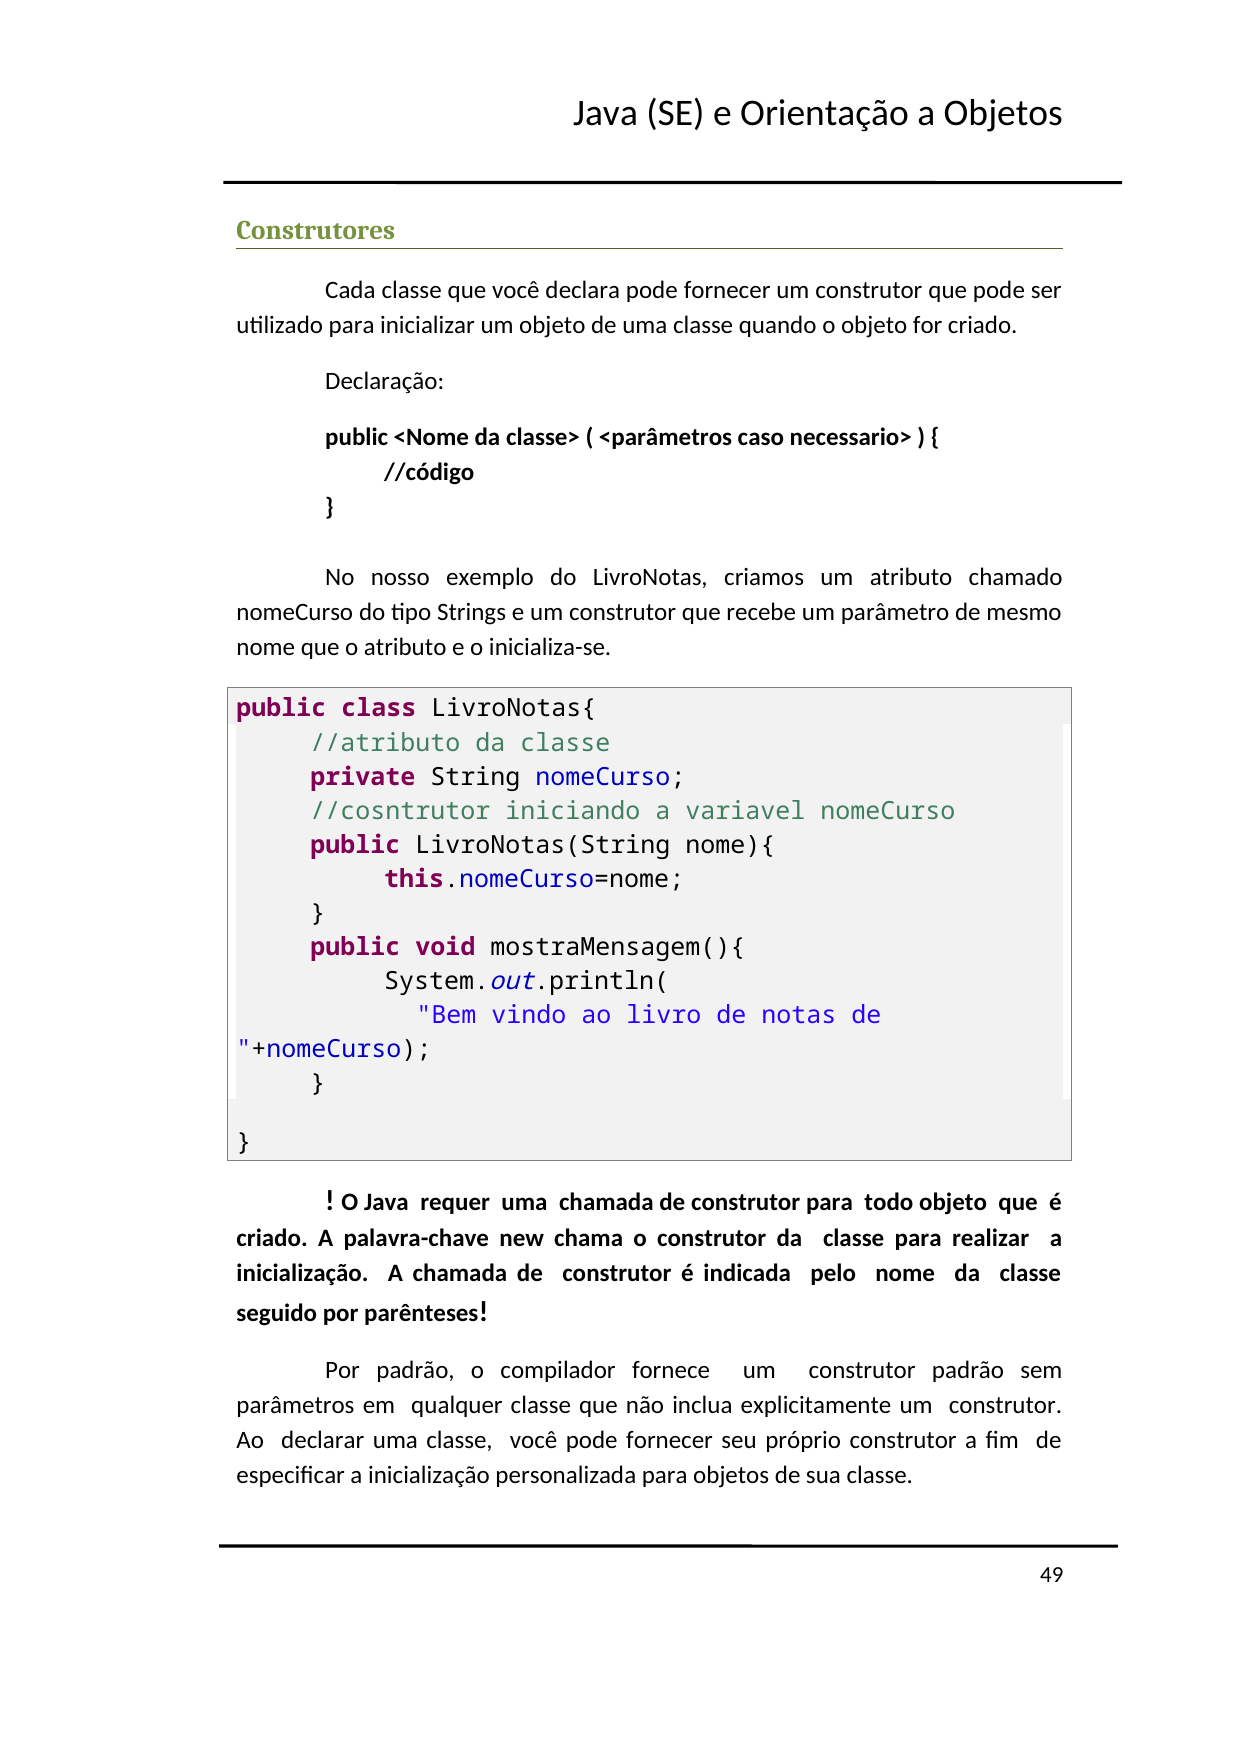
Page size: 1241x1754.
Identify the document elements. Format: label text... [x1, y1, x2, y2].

text Declaração: [236, 365, 1063, 396]
text System.out.println( [236, 963, 1063, 997]
text public void mostraMensagem(){ [236, 928, 1063, 963]
text //cosntrutor iniciando a variavel nomeCurso [236, 792, 1063, 826]
text public class LivroNotas{ [228, 688, 1071, 724]
text public LivroNotas(String nome){ [236, 826, 1063, 860]
text } [236, 1065, 1063, 1099]
subtitle Construtores [236, 215, 1063, 248]
text ! O Java requer uma chamada de construtor para todo objeto que é criado. A palavra-chave new chama o construtor da classe para realizar a inicialização. A chamada de construtor é indicada pelo nome da classe seguido por parênteses! [236, 1182, 1063, 1328]
text public <Nome da classe> ( <parâmetros caso necessario> ) { [236, 421, 1063, 452]
text Por padrão, o compilador fornece um construtor padrão sem parâmetros em qualquer classe que não inclua explicitamente um construtor. Ao declarar uma classe, você pode fornecer seu próprio construtor a fim de especificar a inicialização personalizada para objetos de sua classe. [236, 1354, 1063, 1490]
text } [236, 894, 1063, 928]
text "Bem vindo ao livro de notas de "+nomeCurso); [236, 997, 1063, 1065]
text private String nomeCurso; [236, 758, 1063, 792]
text //código [236, 456, 1063, 487]
text //atributo da classe [236, 724, 1063, 758]
text } [228, 1121, 1071, 1160]
text Cada classe que você declara pode fornecer um construtor que pode ser utilizado para inicializar um objeto de uma classe quando o objeto for criado. [236, 274, 1063, 340]
text this.nomeCurso=nome; [236, 860, 1063, 894]
text No nosso exemplo do LivroNotas, criamos um atributo chamado nomeCurso do tipo Strings e um construtor que recebe um parâmetro de mesmo nome que o atributo e o inicializa-se. [236, 561, 1063, 662]
text } [236, 491, 1063, 522]
